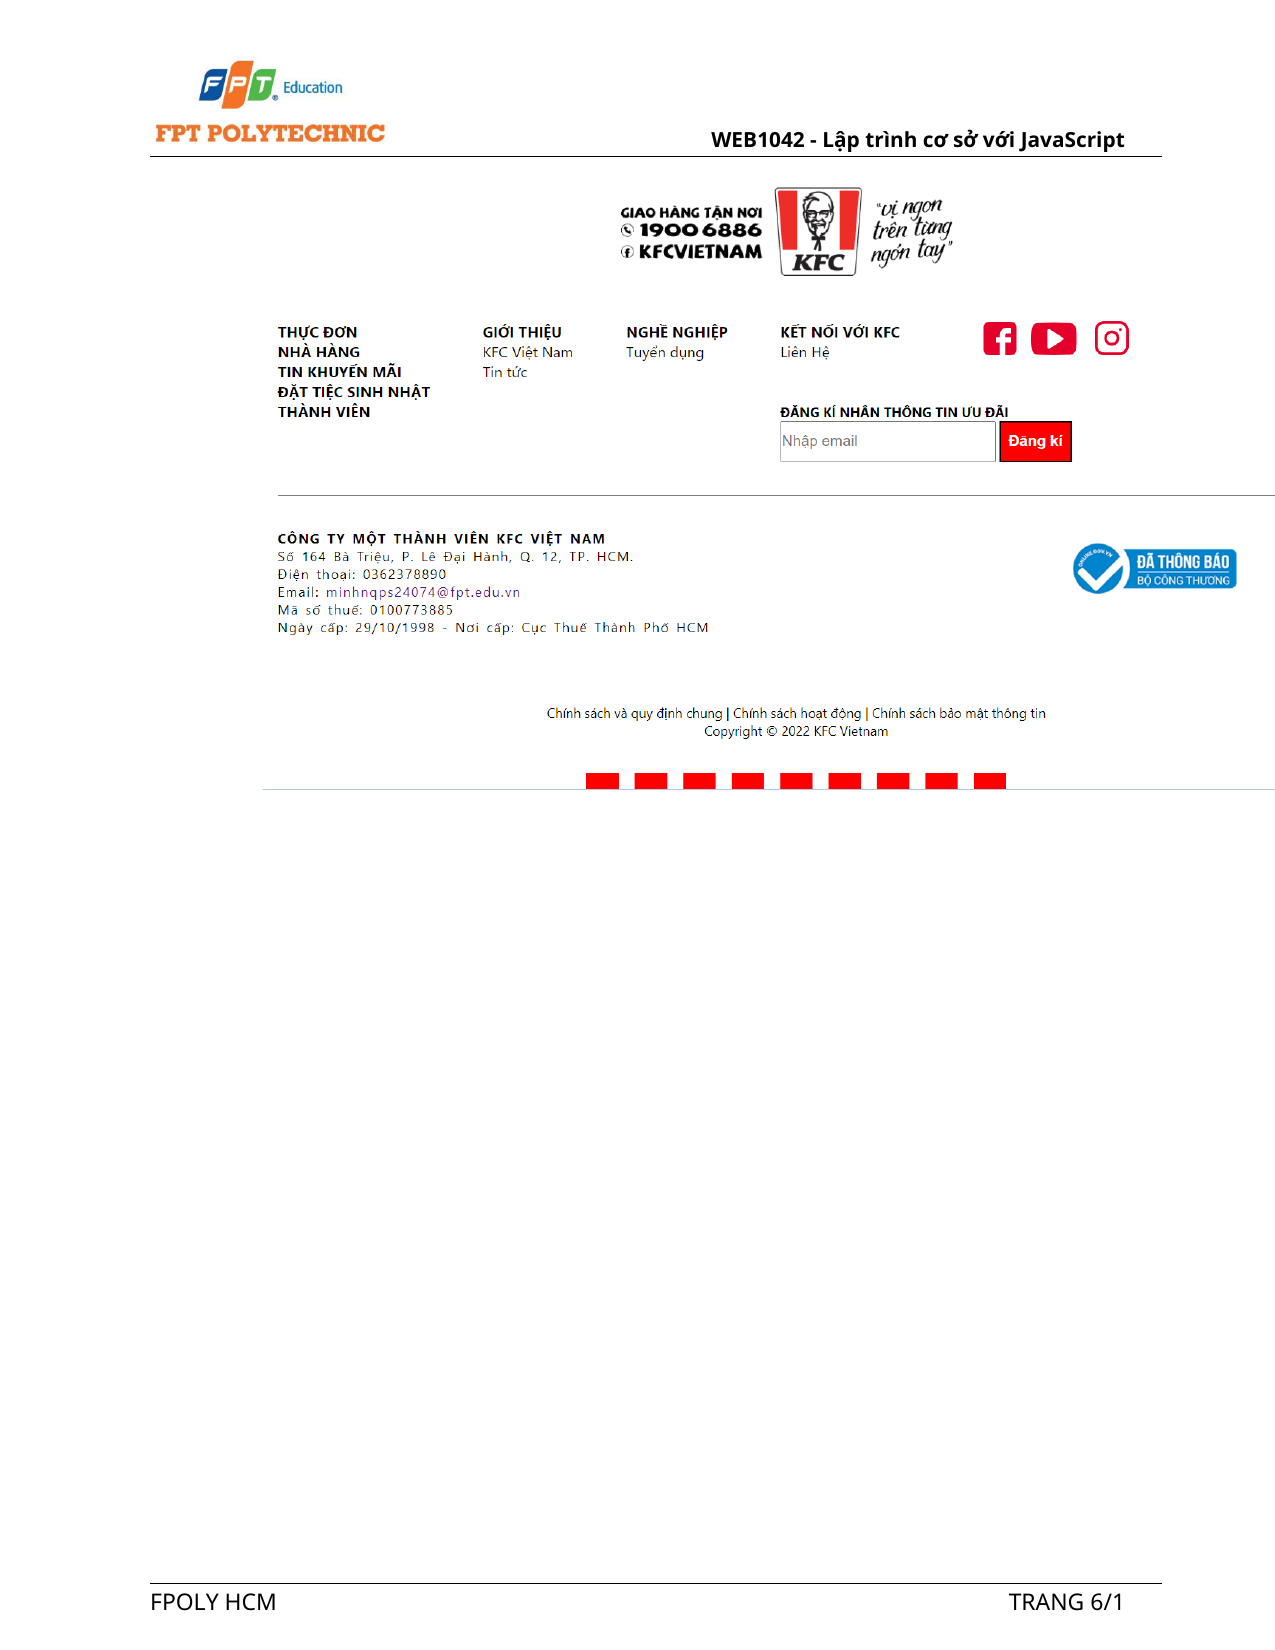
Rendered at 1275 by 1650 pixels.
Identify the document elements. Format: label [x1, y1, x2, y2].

picture [150, 56, 388, 148]
picture [262, 157, 1275, 790]
